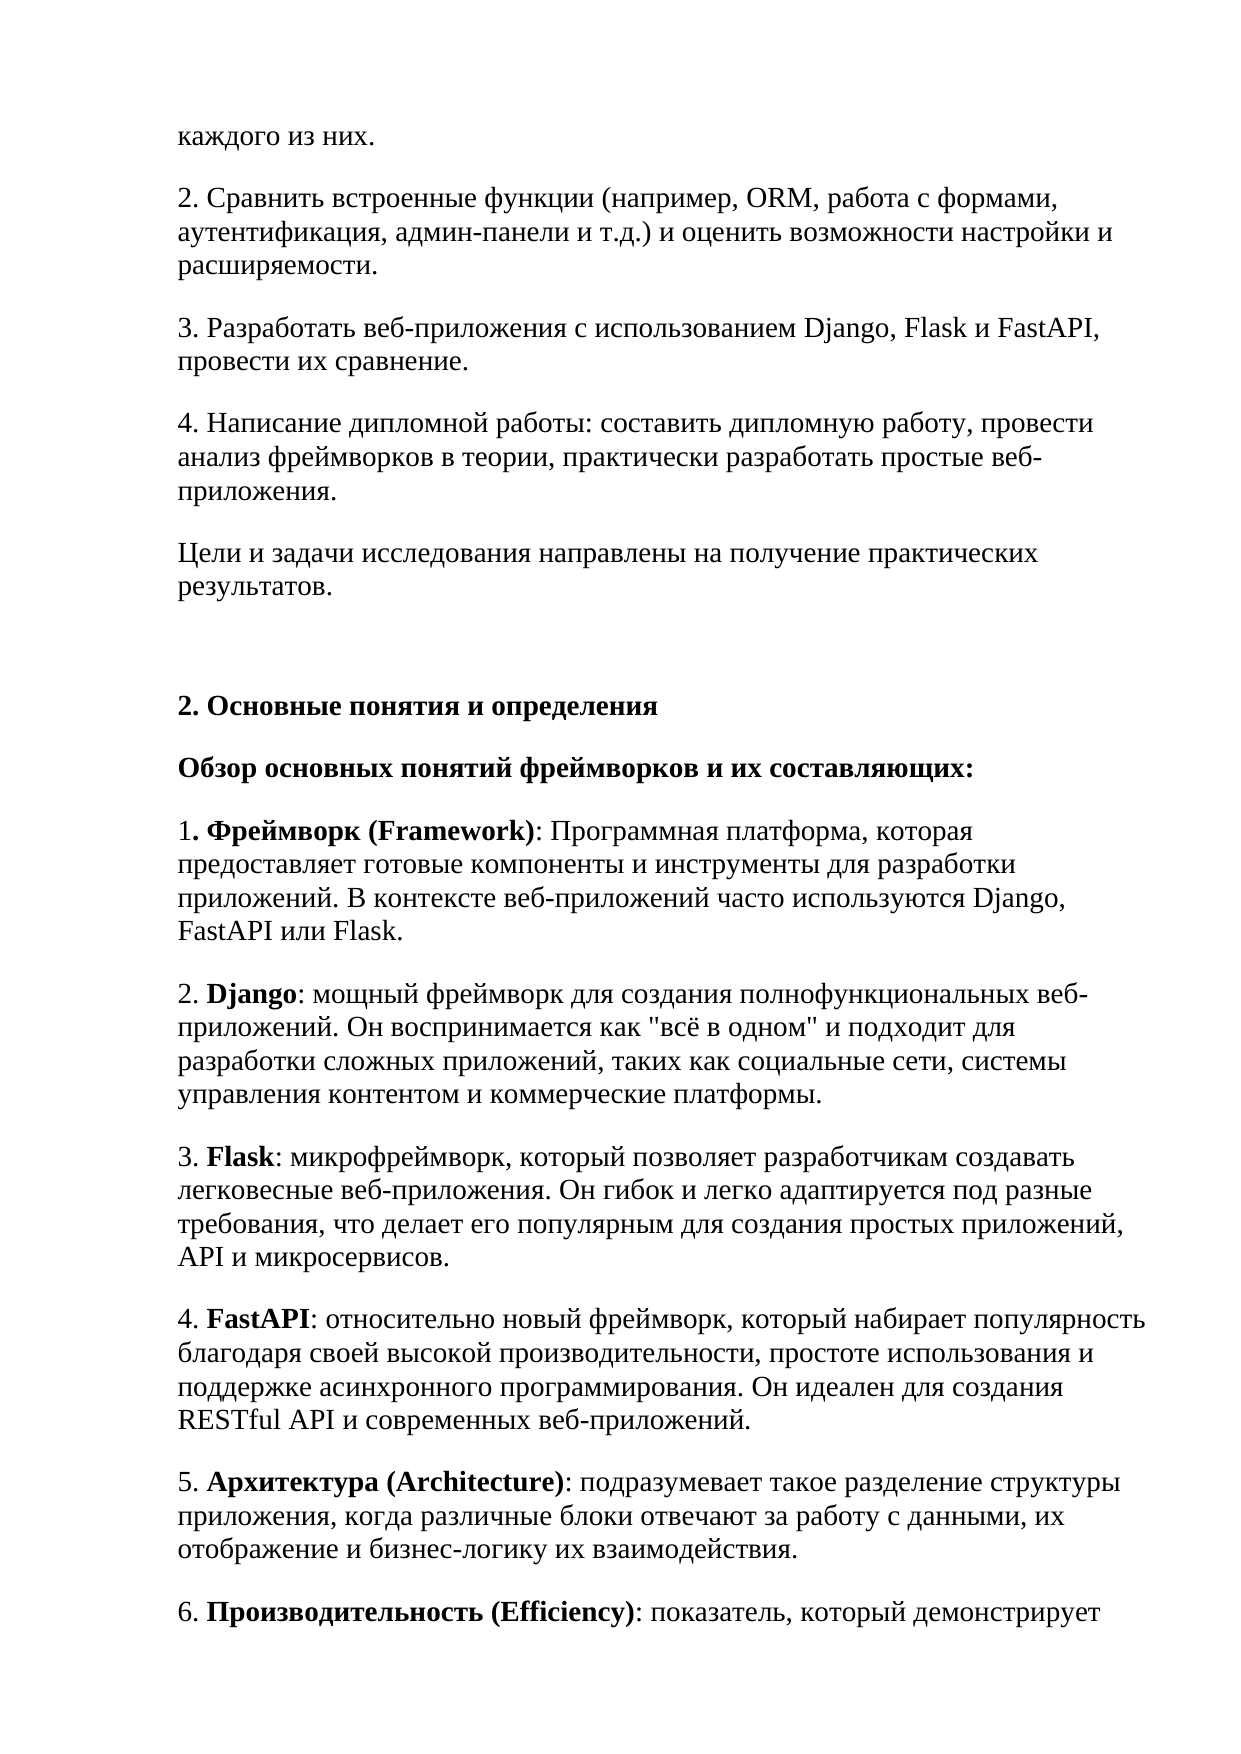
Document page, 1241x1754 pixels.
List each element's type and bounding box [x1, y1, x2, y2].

text [177, 118, 1152, 1627]
